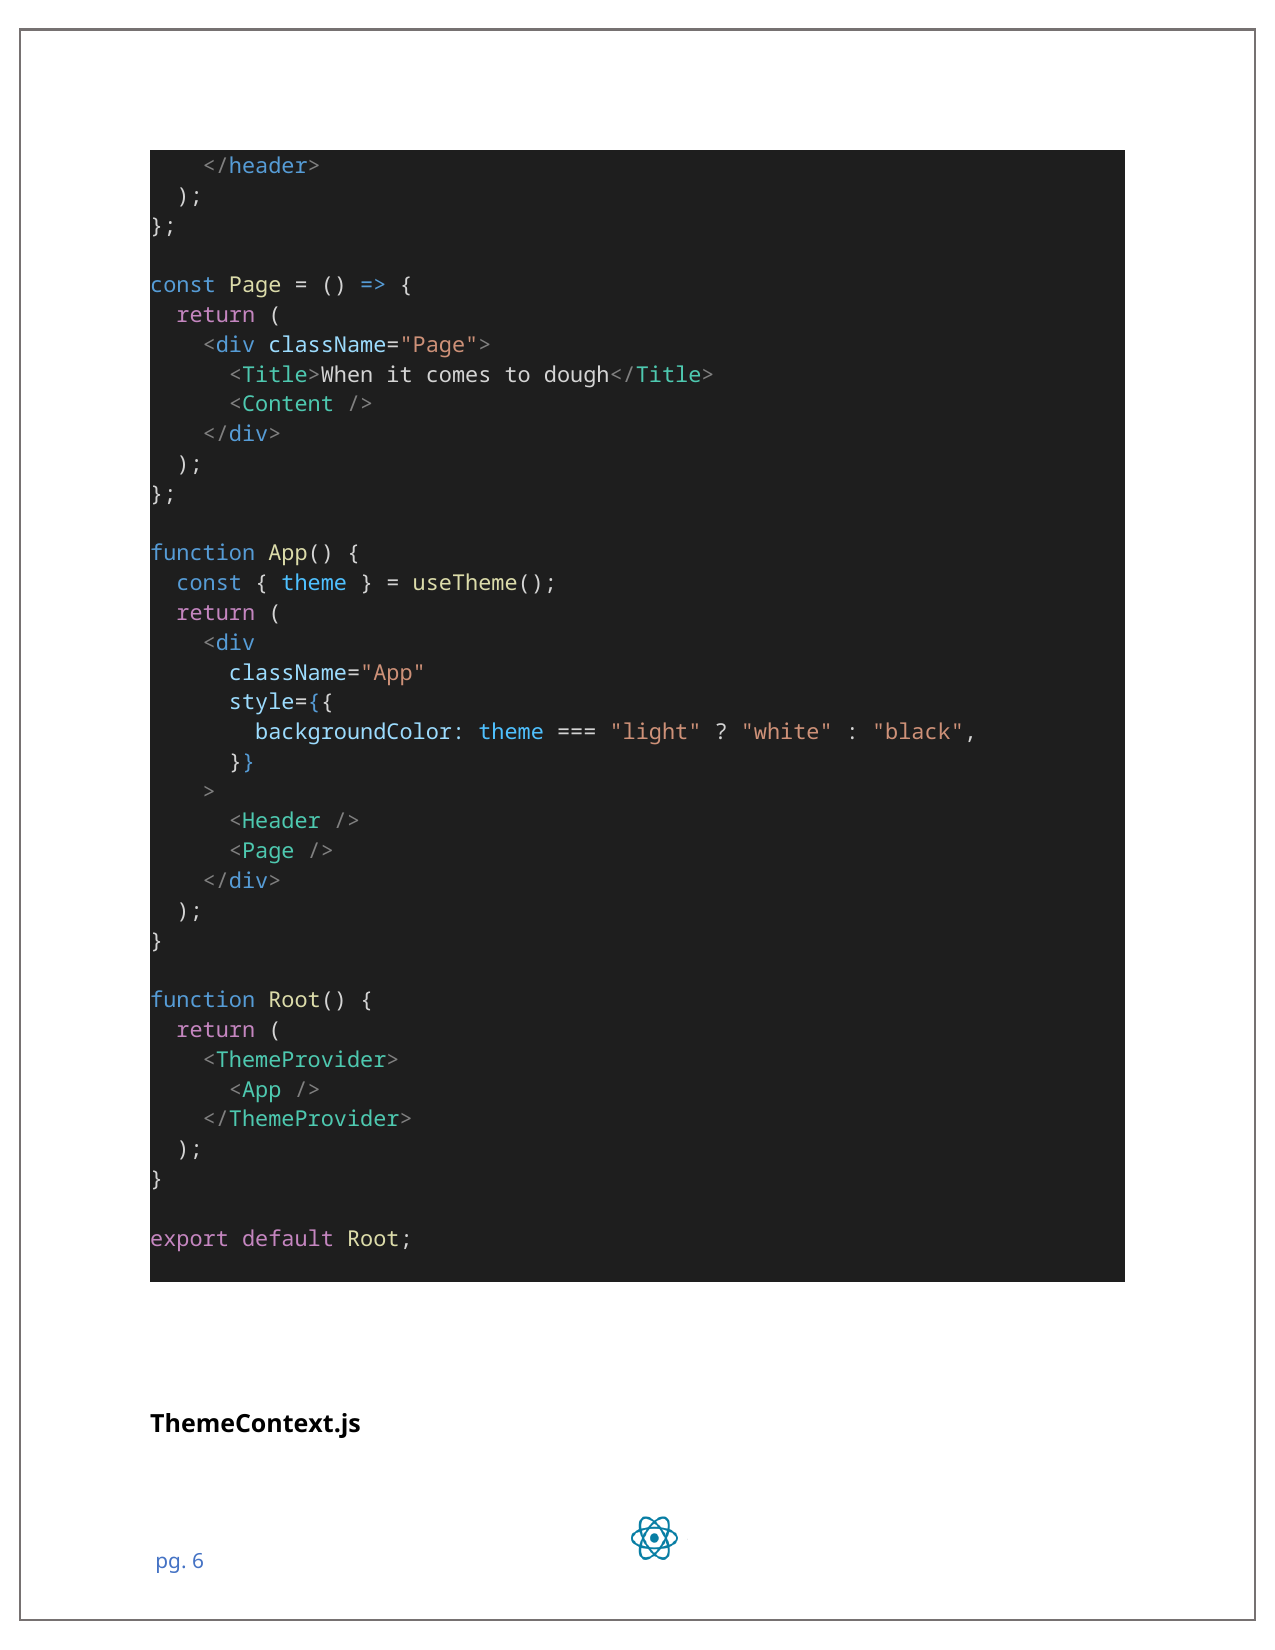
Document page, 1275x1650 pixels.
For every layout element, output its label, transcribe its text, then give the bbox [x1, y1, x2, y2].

text <Header /> [150, 805, 1125, 835]
text const { theme } = useTheme(); [150, 567, 1125, 597]
text }; [150, 478, 1125, 507]
text <div className="Page"> [150, 329, 1125, 358]
text </div> [150, 865, 1125, 895]
text style={{ [150, 686, 1125, 716]
text <App /> [150, 1073, 1125, 1103]
text <Page /> [150, 835, 1125, 865]
text backgroundColor: theme === "light" ? "white" : "black", [150, 716, 1125, 746]
text className="App" [150, 656, 1125, 686]
text <Content /> [150, 388, 1125, 418]
text </div> [150, 418, 1125, 448]
text <div [150, 627, 1125, 656]
text } [150, 1163, 1125, 1193]
text </header> [150, 150, 1125, 180]
text function App() { [150, 537, 1125, 567]
text }; [150, 209, 1125, 239]
text ); [150, 448, 1125, 478]
text ); [150, 895, 1125, 924]
text return ( [150, 299, 1125, 329]
subtitle ThemeContext.js [150, 1406, 1125, 1440]
text <Title>When it comes to dough</Title> [150, 358, 1125, 388]
text function Root() { [150, 984, 1125, 1014]
picture [620, 1508, 688, 1569]
text </ThemeProvider> [150, 1103, 1125, 1133]
text return ( [150, 1014, 1125, 1044]
text }} [150, 746, 1125, 776]
text } [150, 924, 1125, 954]
text return ( [150, 597, 1125, 627]
text <ThemeProvider> [150, 1044, 1125, 1073]
text const Page = () => { [150, 269, 1125, 299]
text > [150, 776, 1125, 805]
text ); [150, 1133, 1125, 1163]
text export default Root; [150, 1222, 1125, 1252]
text ); [150, 180, 1125, 209]
